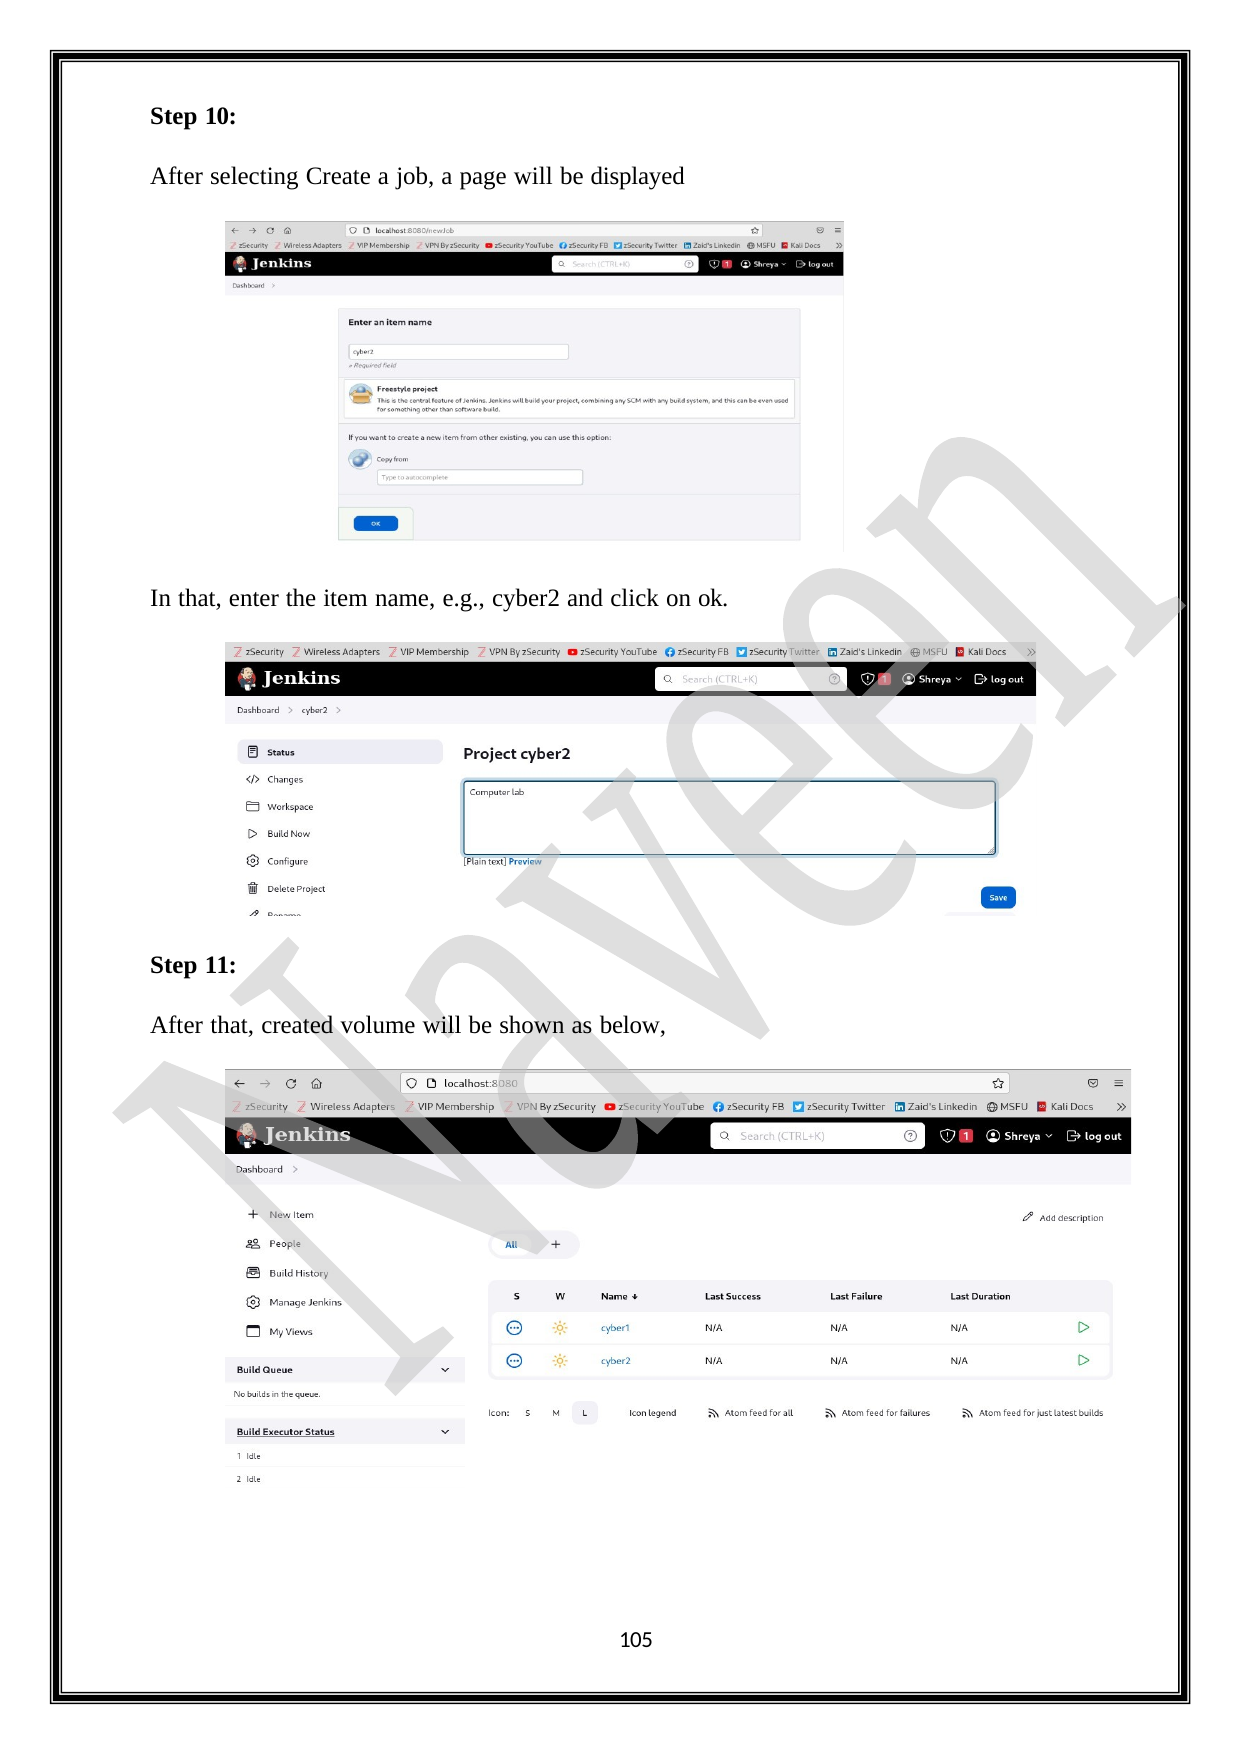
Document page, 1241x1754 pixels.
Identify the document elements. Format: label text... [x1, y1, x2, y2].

picture [693, 712, 792, 814]
picture [525, 1069, 623, 1152]
picture [225, 1069, 459, 1180]
picture [225, 1069, 1132, 1488]
text After that, created volume will be shown as below, [150, 1010, 1180, 1038]
subtitle Step 10: [150, 101, 1180, 130]
text In that, enter the item name, e.g., cyber2 and click on ok. [150, 583, 1180, 612]
picture [225, 221, 844, 552]
subtitle Step 11: [150, 950, 1180, 978]
picture [815, 642, 909, 698]
text After selecting Create a job, a page will be displayed [150, 161, 1180, 190]
picture [225, 642, 1037, 916]
